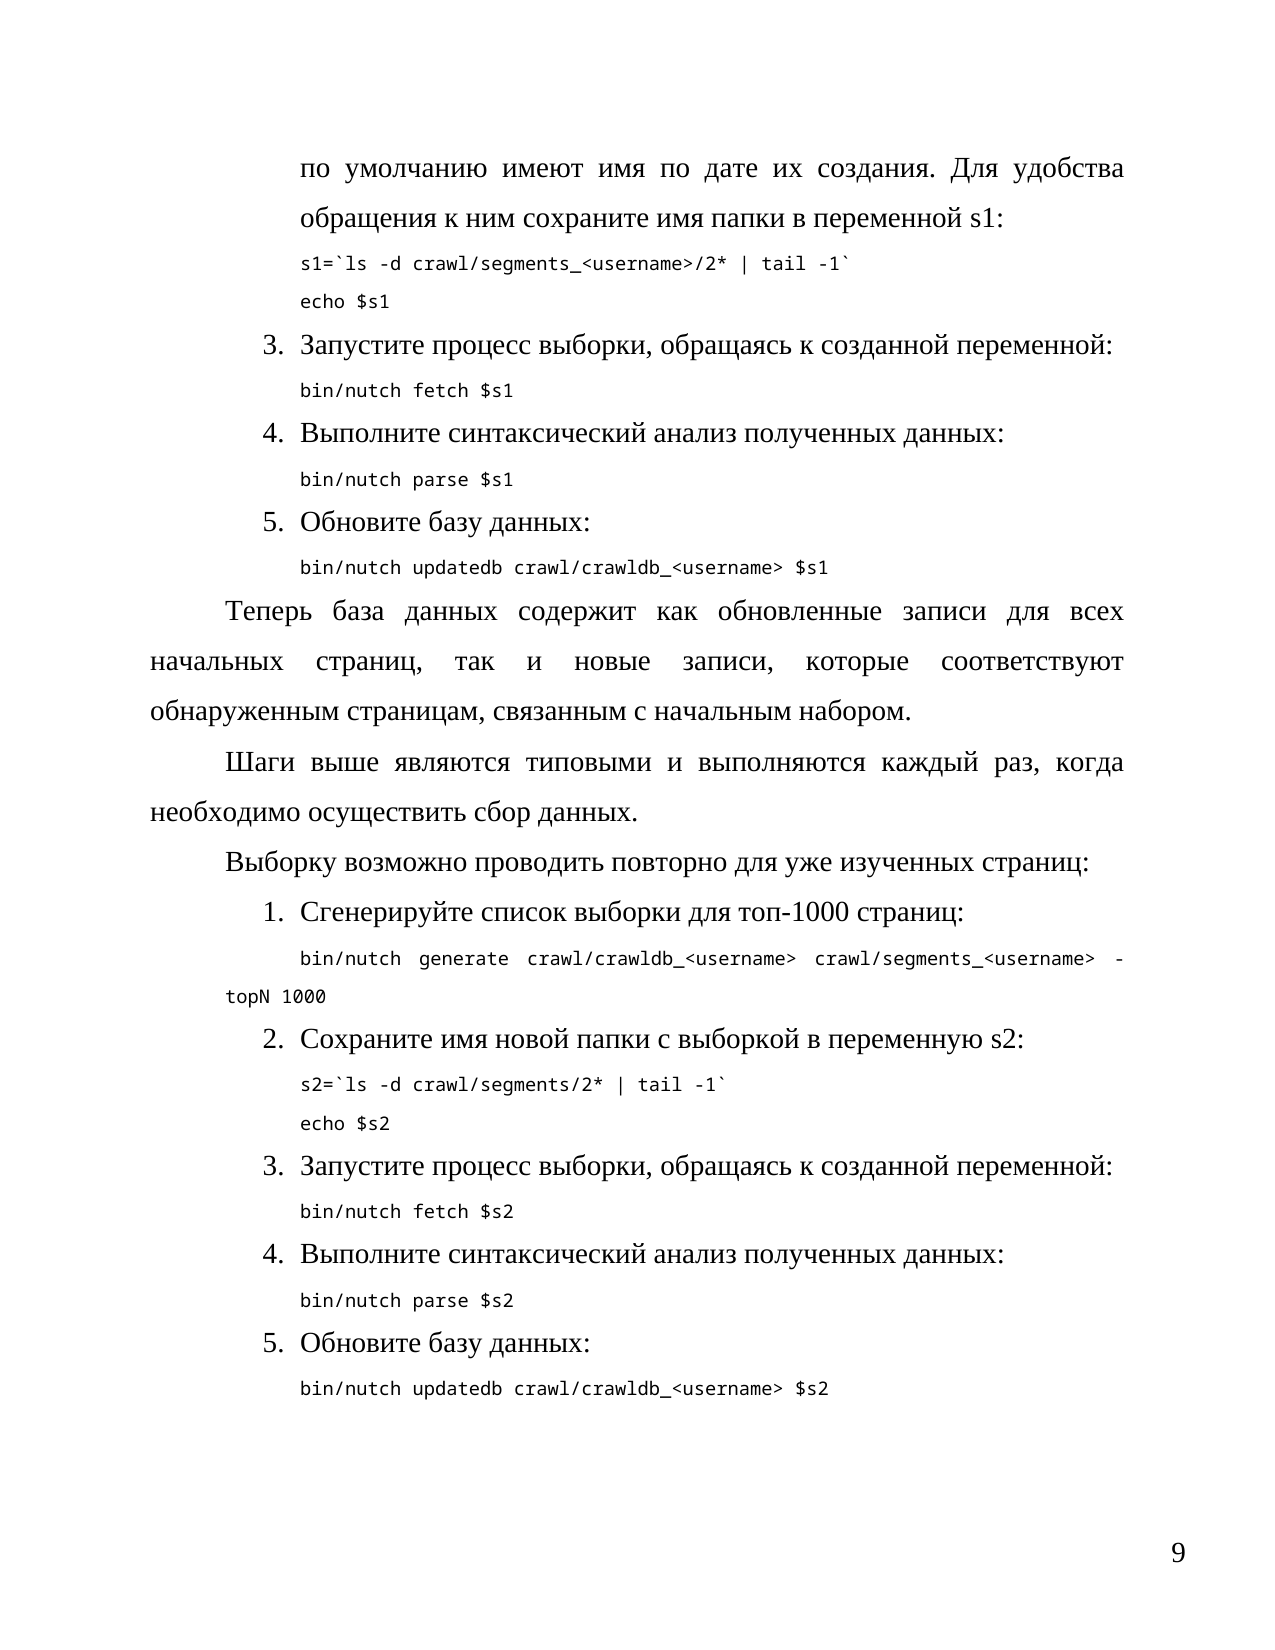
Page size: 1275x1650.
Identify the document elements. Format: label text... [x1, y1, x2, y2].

text bin/nutch updatedb crawl/crawldb_<username> $s2 [300, 1376, 1125, 1401]
text bin/nutch fetch $s1 [225, 377, 1125, 403]
list Выполните синтаксический анализ полученных данных: [262, 1237, 1125, 1270]
text Шаги выше являются типовыми и выполняются каждый раз, когда необходимо осуществить сбор данных. [150, 744, 1125, 827]
text bin/nutch parse $s1 [225, 466, 1125, 491]
text bin/nutch fetch $s2 [225, 1198, 1125, 1224]
text echo $s2 [225, 1110, 1125, 1135]
list Запустите процесс выборки, обращаясь к созданной переменной: [262, 1148, 1125, 1182]
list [262, 150, 1125, 234]
text bin/nutch generate crawl/crawldb_<username> crawl/segments_<username> -topN 1000 [225, 945, 1125, 1009]
text echo $s1 [225, 289, 1125, 314]
text s2=`ls -d crawl/segments/2* | tail -1` [225, 1072, 1125, 1097]
text bin/nutch updatedb crawl/crawldb_<username> $s1 [300, 554, 1125, 580]
list Сохраните имя новой папки с выборкой в переменную s2: [262, 1021, 1125, 1055]
list Обновите базу данных: [262, 504, 1125, 538]
text bin/nutch parse $s2 [225, 1287, 1125, 1312]
text s1=`ls -d crawl/segments_<username>/2* | tail -1` [225, 251, 1125, 276]
list Выполните синтаксический анализ полученных данных: [262, 416, 1125, 449]
text Теперь база данных содержит как обновленные записи для всех начальных страниц, так и новые записи, которые соответствуют обнаруженным страницам, связанным с начальным набором. [150, 593, 1125, 727]
list Запустите процесс выборки, обращаясь к созданной переменной: [262, 327, 1125, 361]
list Обновите базу данных: [262, 1325, 1125, 1359]
list Сгенерируйте список выборки для топ-1000 страниц: [262, 894, 1125, 928]
text Выборку возможно проводить повторно для уже изученных страниц: [150, 844, 1125, 878]
